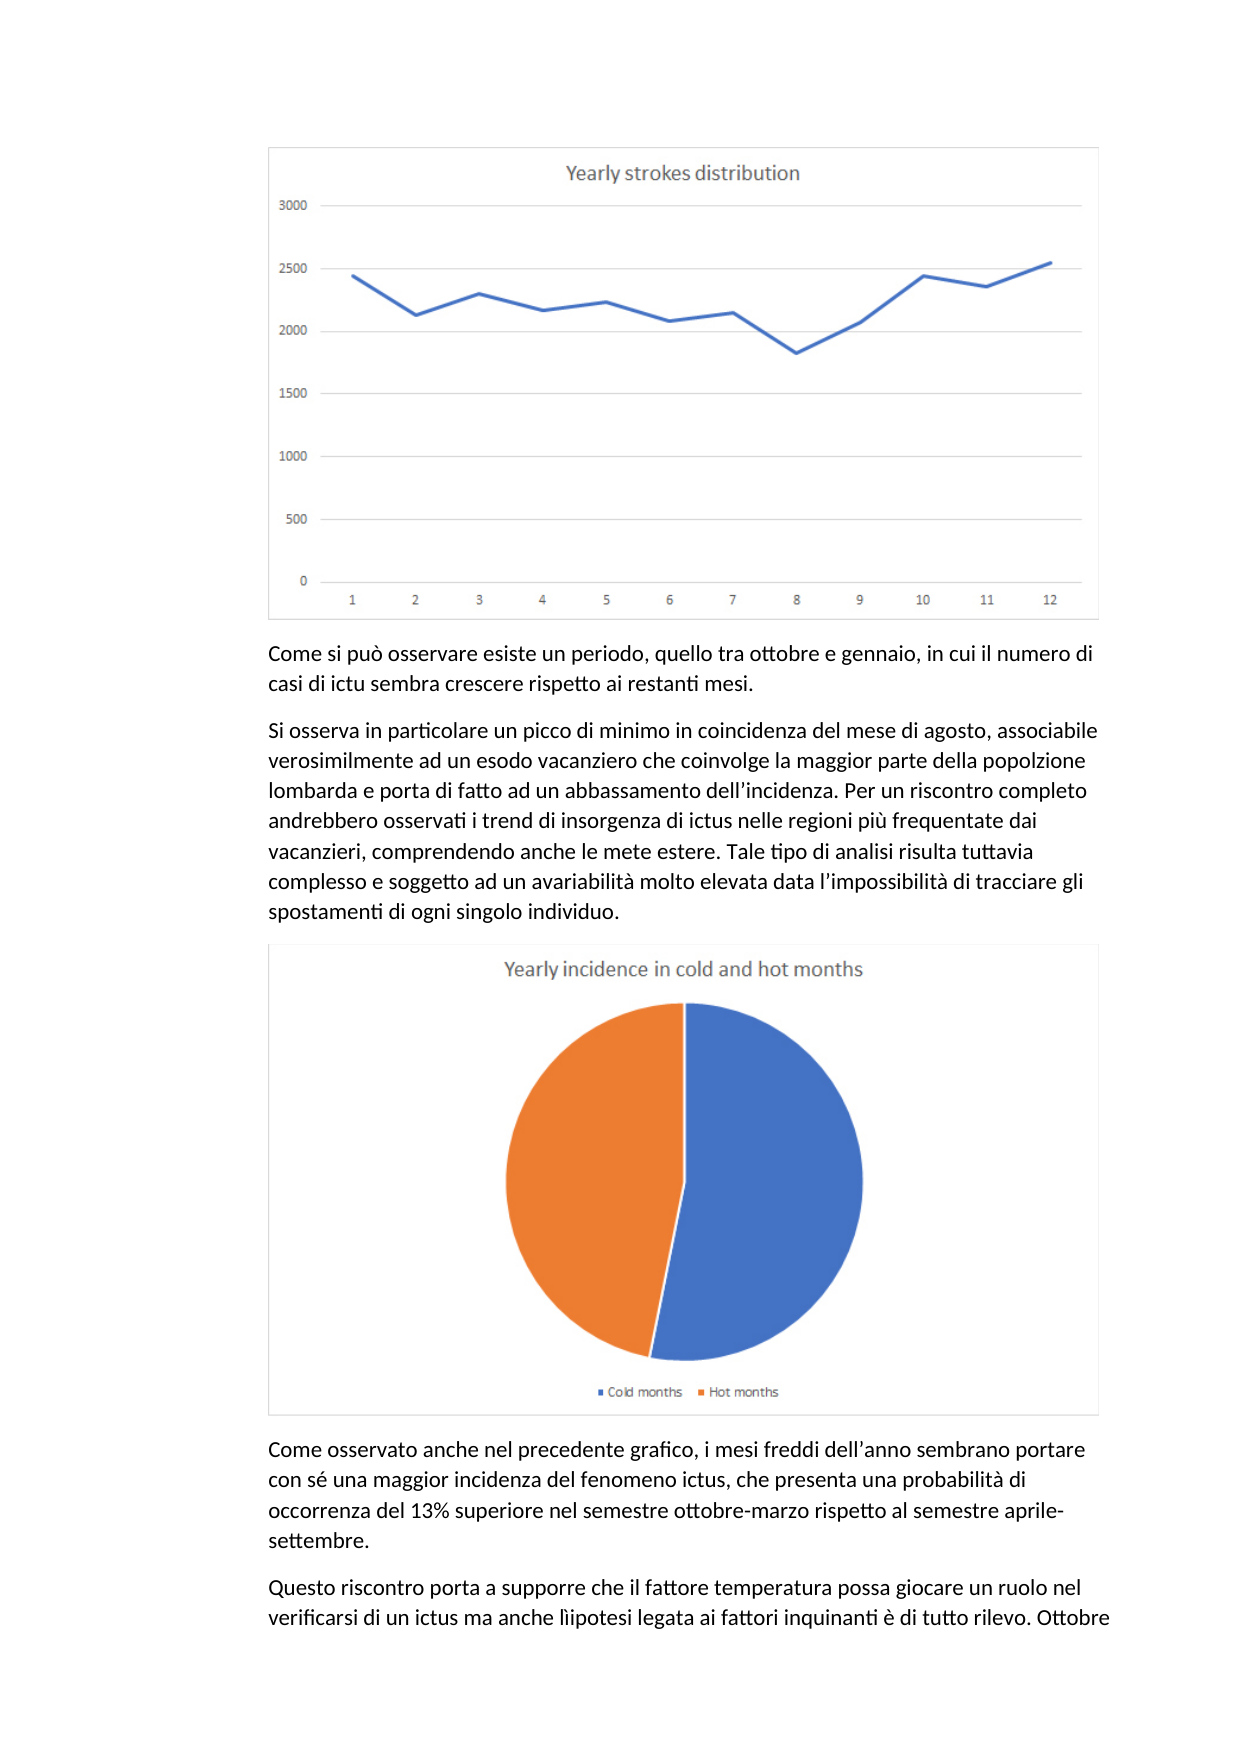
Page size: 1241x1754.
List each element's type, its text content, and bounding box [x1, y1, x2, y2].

picture [268, 147, 1099, 620]
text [268, 1573, 1122, 1631]
picture [268, 944, 1099, 1417]
text Si osserva in particolare un picco di minimo in coincidenza del mese di agosto, associabile verosimilmente ad un esodo vacanziero che coinvolge la maggior parte della popolzione lombarda e porta di fatto ad un abbassamento dell’incidenza. Per un riscontro completo andrebbero osservati i trend di insorgenza di ictus nelle regioni più frequentate dai vacanzieri, comprendendo anche le mete estere. Tale tipo di analisi risulta tuttavia complesso e soggetto ad un avariabilità molto elevata data l’impossibilità di tracciare gli spostamenti di ogni singolo individuo. [268, 716, 1122, 925]
text Come osservato anche nel precedente grafico, i mesi freddi dell’anno sembrano portare con sé una maggior incidenza del fenomeno ictus, che presenta una probabilità di occorrenza del 13% superiore nel semestre ottobre-marzo rispetto al semestre aprile-settembre. [268, 1435, 1122, 1554]
text Come si può osservare esiste un periodo, quello tra ottobre e gennaio, in cui il numero di casi di ictu sembra crescere rispetto ai restanti mesi. [268, 639, 1122, 697]
